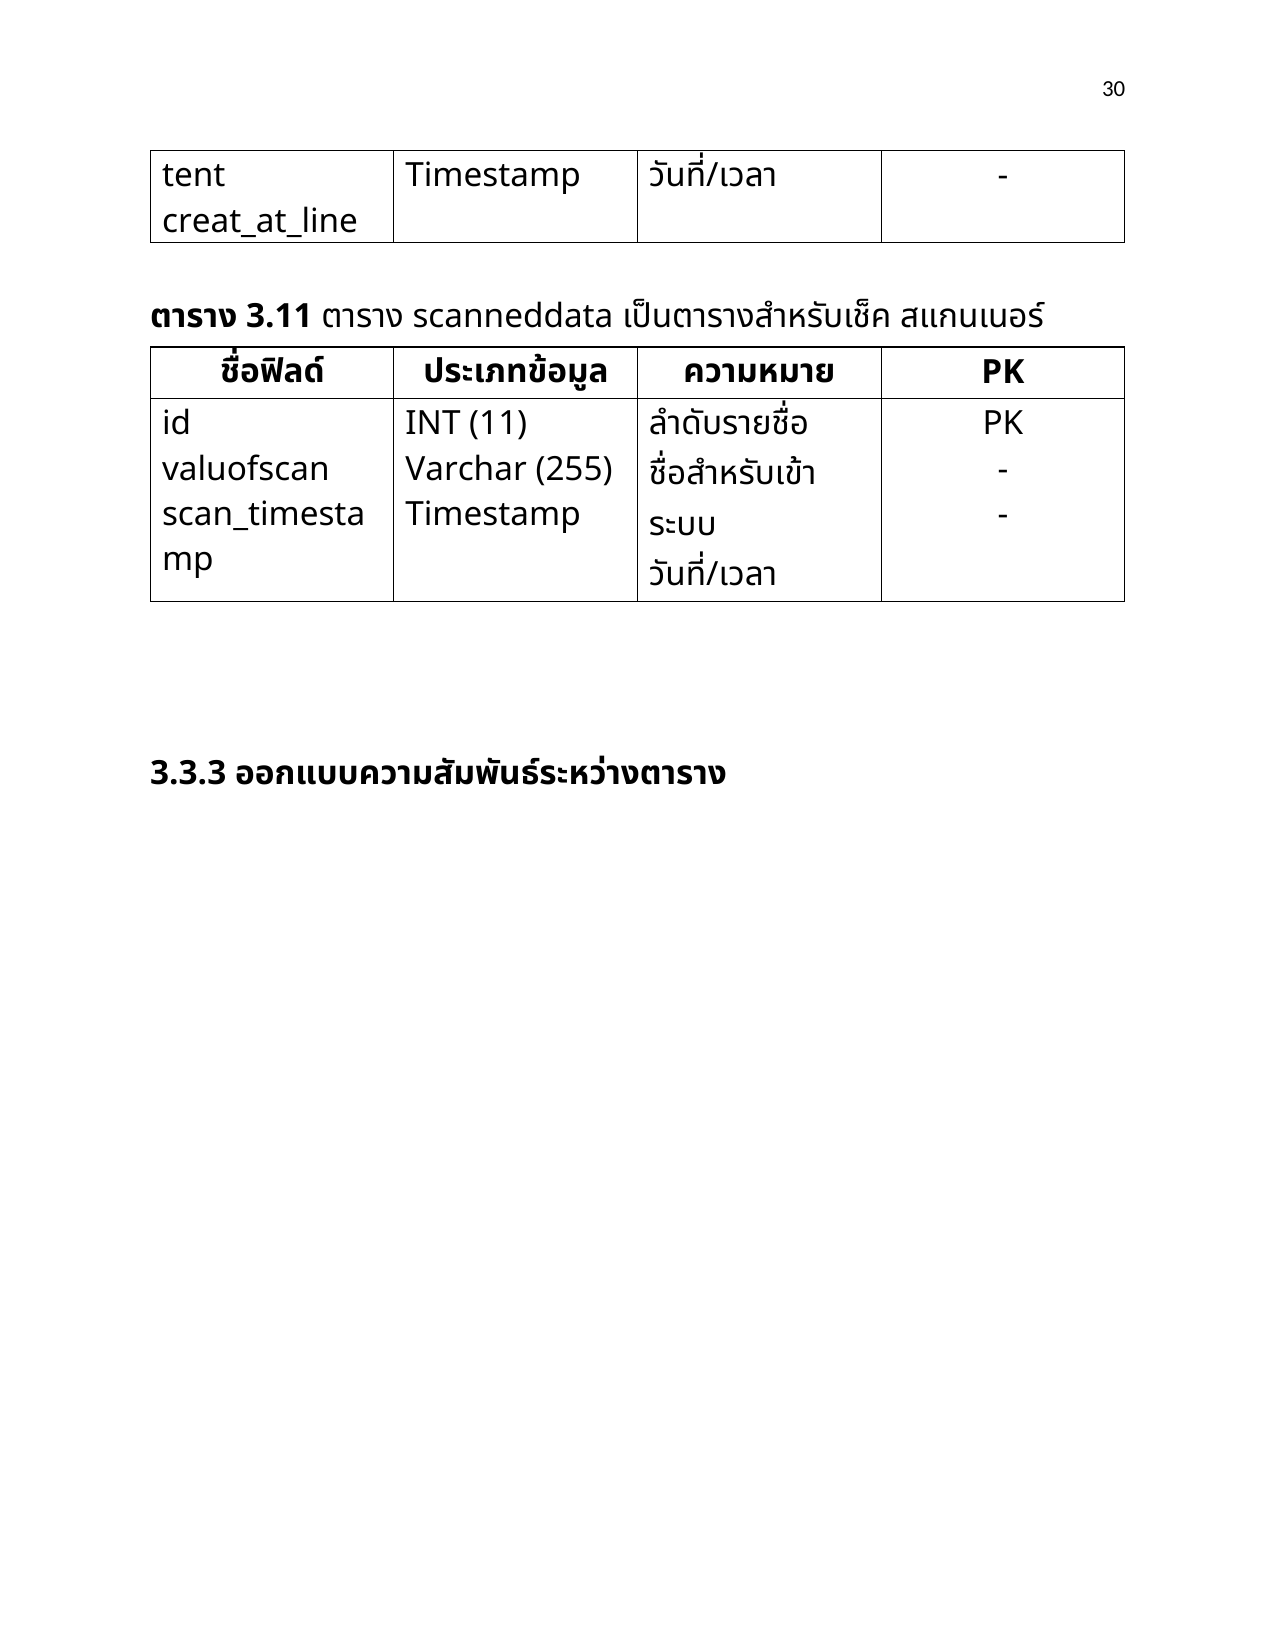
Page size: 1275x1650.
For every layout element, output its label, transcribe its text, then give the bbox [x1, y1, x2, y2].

table_header ความหมาย [638, 348, 881, 398]
table_cell ลำดับรายชื่อ ชื่อสำหรับเข้าระบบ วันที่/เวลา [638, 399, 881, 601]
text ตาราง 3.11 ตาราง scanneddata เป็นตารางสำหรับเช็ค สแกนเนอร์ [150, 292, 1125, 342]
text 3.3.3 ออกแบบความสัมพันธ์ระหว่างตาราง [150, 749, 1125, 799]
table_header PK [882, 348, 1124, 398]
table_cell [151, 151, 393, 242]
table_cell PK - - - [882, 151, 1124, 242]
table_header ชื่อฟิลด์ [151, 348, 393, 398]
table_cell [394, 151, 637, 242]
table_cell id valuofscan scan_timestamp [151, 399, 393, 601]
table_header ประเภทข้อมูล [394, 348, 637, 398]
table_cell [638, 151, 881, 242]
table_cell PK - - [882, 399, 1124, 601]
table_cell INT (11) Varchar (255) Timestamp [394, 399, 637, 601]
